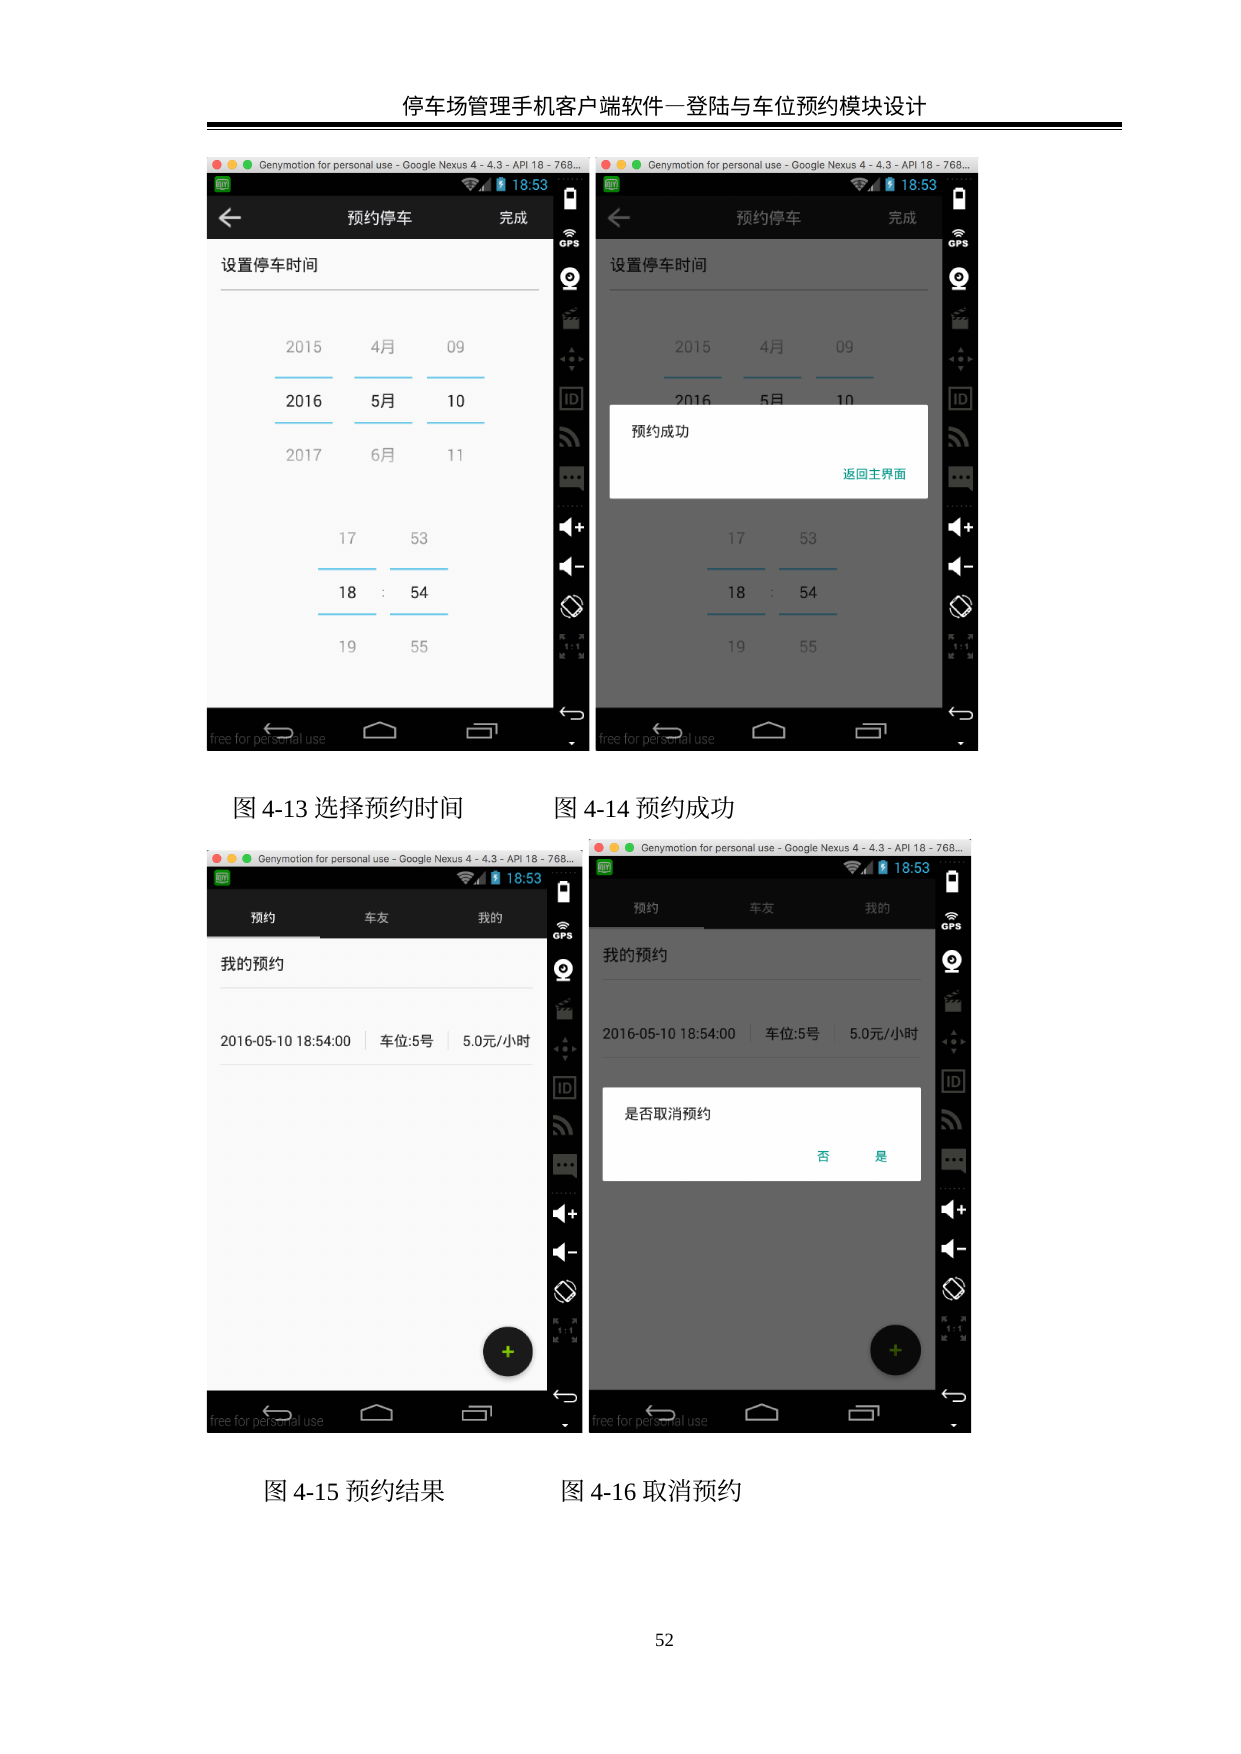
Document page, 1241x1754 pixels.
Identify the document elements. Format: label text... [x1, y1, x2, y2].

picture [206, 157, 590, 751]
picture [595, 157, 979, 751]
picture [206, 850, 583, 1433]
text 图4-15 预约结果 图4-16 取消预约 [207, 1457, 1122, 1522]
picture [588, 839, 972, 1433]
text 图4-13 选择预约时间 图4-14 预约成功 [207, 774, 1122, 839]
